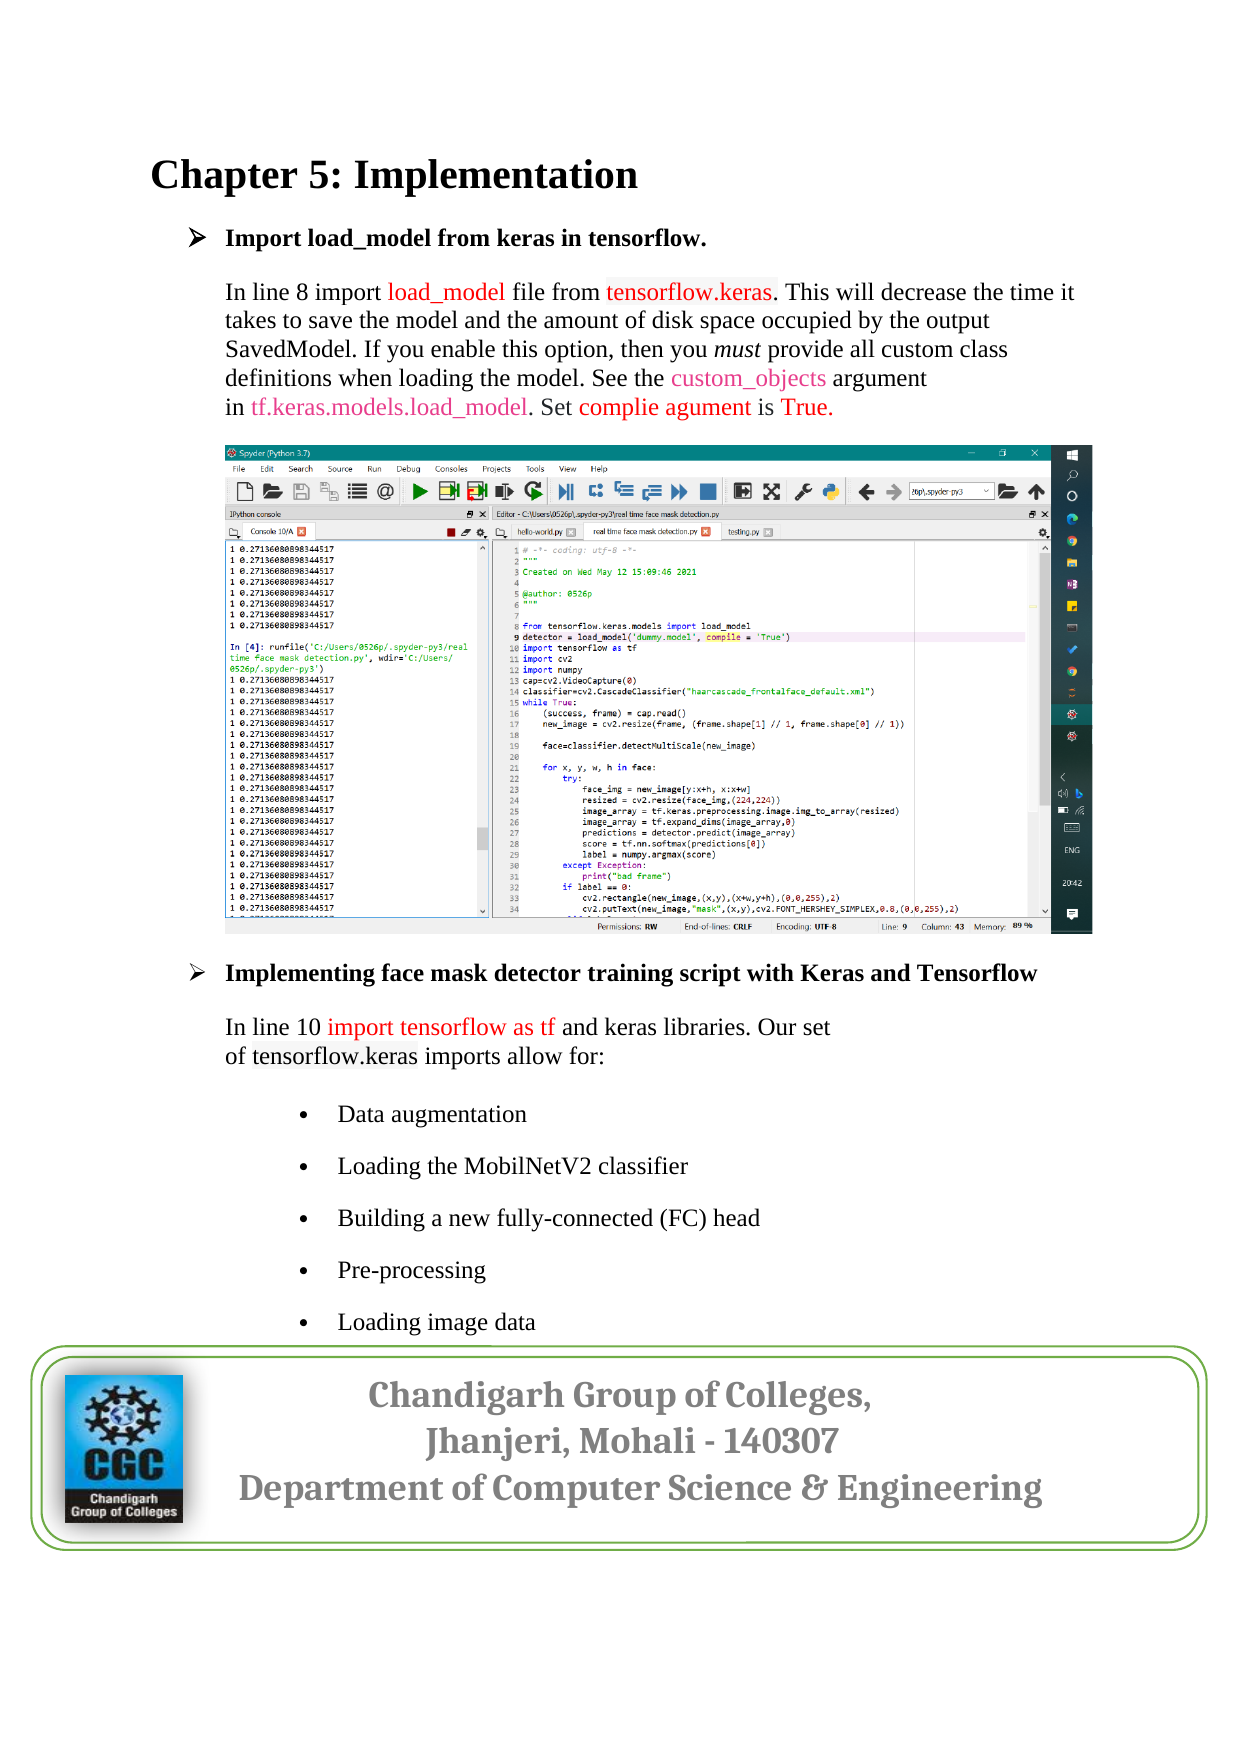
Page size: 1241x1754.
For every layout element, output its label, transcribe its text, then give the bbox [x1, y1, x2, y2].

list Loading the MobilNetV2 classifier [300, 1151, 1090, 1179]
list Import load_model from keras in tensorflow. [187, 223, 1090, 252]
picture [225, 445, 1093, 934]
text Chapter 5: Implementation [150, 150, 1090, 198]
picture [65, 1375, 183, 1523]
text In line 8 import load_model file from tensorflow.keras. This will decrease the time it takes to save the model and the amount of disk space occupied by the output SavedModel. If you enable this option, then you must provide all custom class definitions when loading the model. See the custom_objects argument in tf.keras.models.load_model. Set complie agument is True. [834, 277, 1090, 420]
list Loading image data [300, 1307, 1090, 1336]
list Implementing face mask detector training script with Keras and Tensorflow [187, 958, 1090, 987]
list Pre-processing [300, 1255, 1090, 1284]
list Building a new fully-connected (FC) head [300, 1203, 1090, 1232]
text In line 10 import tensorflow as tf and keras libraries. Our set of tensorflow.keras imports allow for: [225, 1012, 1090, 1069]
list Data augmentation [300, 1099, 1090, 1127]
